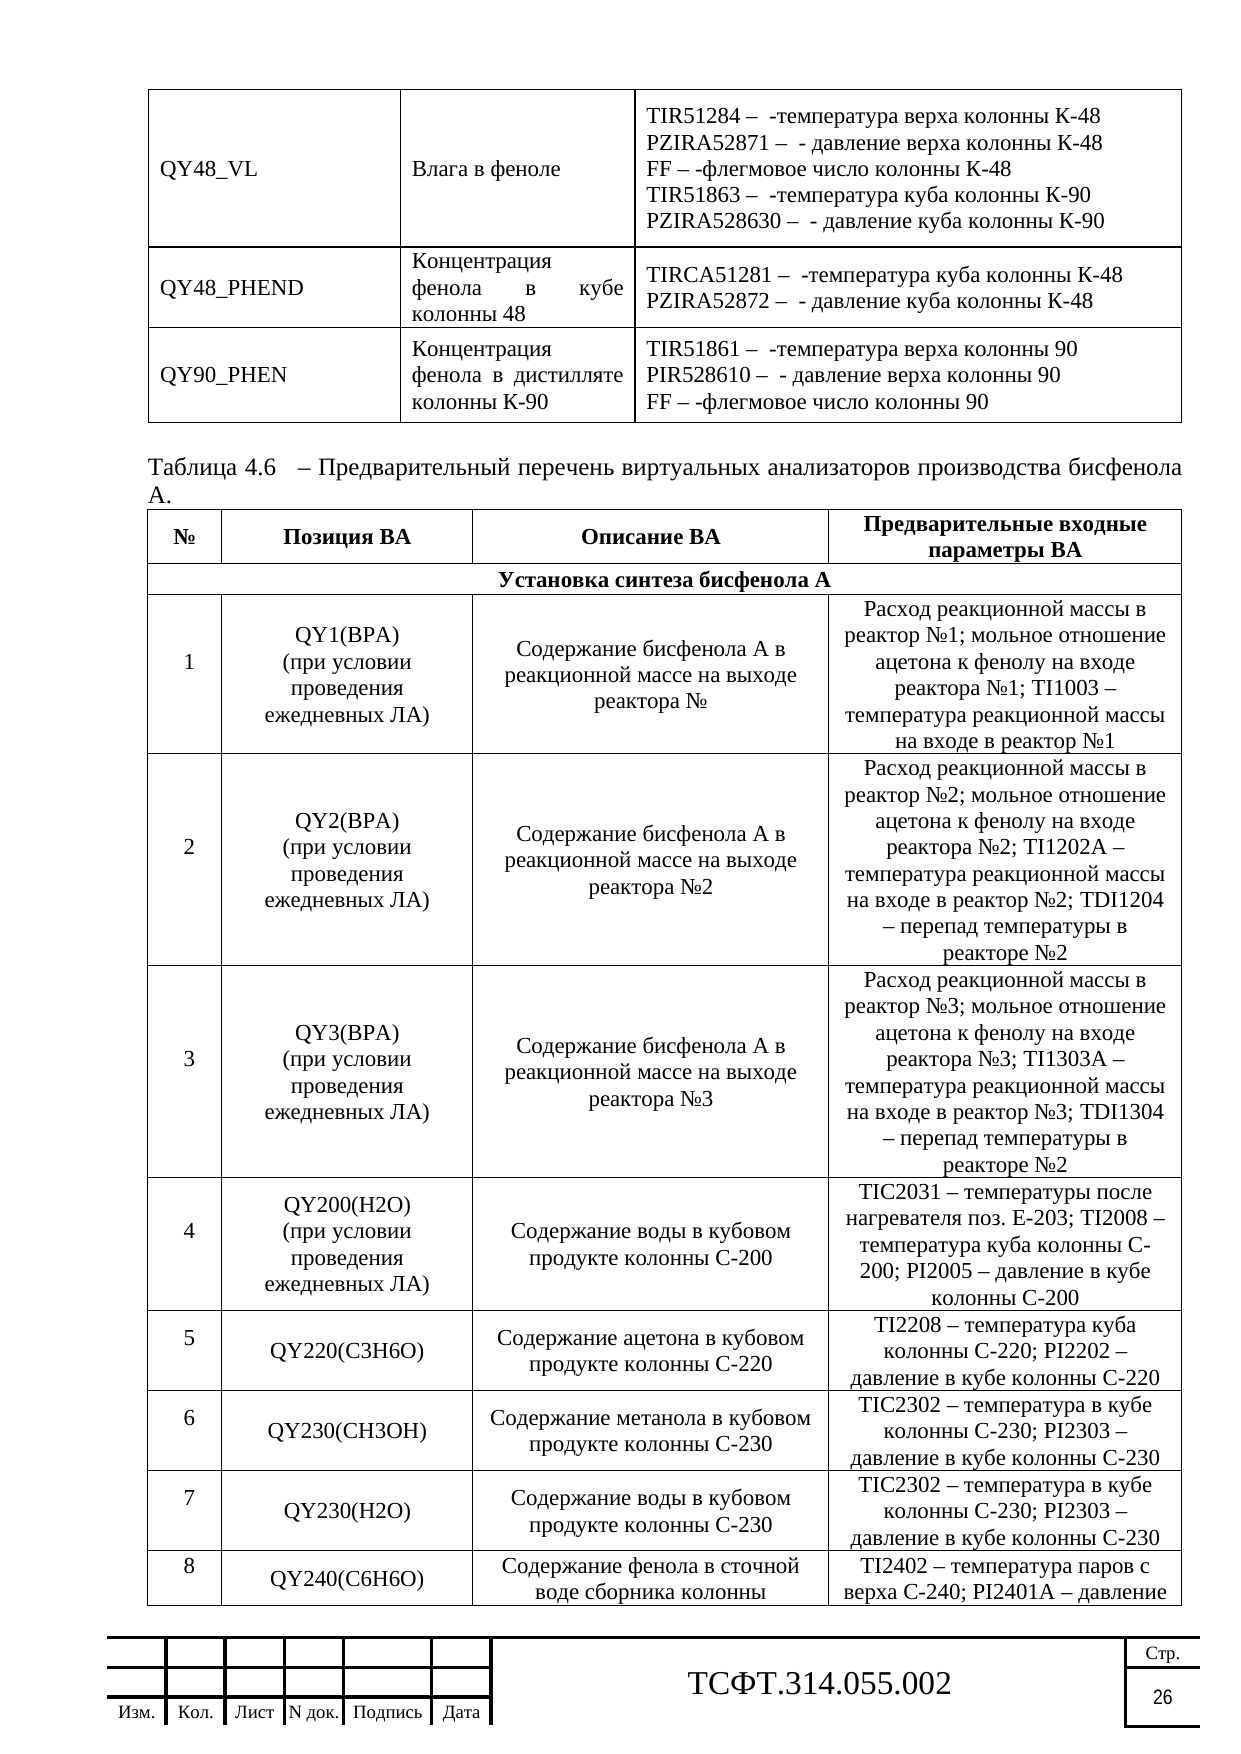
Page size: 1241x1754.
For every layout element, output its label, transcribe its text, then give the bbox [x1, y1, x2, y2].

table_cell Содержание воды в кубовом продукте колонны С-200 [473, 1178, 828, 1310]
table_cell TIR51861температура верха колонны 90 PIR528610давление верха колонны 90 FFфлегмовое число колонны 90 [636, 328, 1181, 422]
table_header Описание ВА [473, 510, 828, 563]
table_cell [148, 1471, 221, 1550]
table_cell Содержание ацетона в кубовом продукте колонны С-220 [473, 1311, 828, 1390]
table_cell [148, 595, 221, 753]
table_cell QY90_PHEN [149, 328, 400, 422]
table_cell Содержание бисфенола А в реакционной массе на выходе реактора №3 [473, 966, 828, 1177]
table_header Предварительные входные параметры ВА [829, 510, 1181, 563]
table_cell [148, 1311, 221, 1390]
table_cell TIRCA51281температура куба колонны К-48 PZIRA52872давление куба колонны К-48 [636, 248, 1181, 327]
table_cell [473, 1551, 828, 1605]
table_cell TIC2031 – температуры после нагревателя поз. Е-203; TI2008 – температура куба колонны С-200; PI2005 – давление в кубе колонны С-200 [829, 1178, 1181, 1310]
table_cell [148, 1551, 221, 1605]
table_cell Содержание бисфенола А в реакционной массе на выходе реактора № [473, 595, 828, 753]
table_cell Концентрация фенола в кубе колонны 48 [401, 248, 634, 327]
table_cell QY48_VL [149, 90, 400, 246]
table_header Позиция ВА [222, 510, 472, 563]
table_cell [148, 1391, 221, 1470]
table_cell TIR51284температура верха колонны К-48 PZIRA52871давление верха колонны К-48 FFфлегмовое число колонны К-48 TIR51863температура куба колонны К-90 PZIRA528630давление куба колонны К-90 [636, 90, 1181, 246]
table_cell QY240(C6H6O) [222, 1551, 472, 1605]
table_cell Расход реакционной массы в реактор №1; мольное отношение ацетона к фенолу на входе реактора №1; TI1003 – температура реакционной массы на входе в реактор №1 [829, 595, 1181, 753]
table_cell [829, 1551, 1181, 1605]
table_cell QY48_PHEND [149, 248, 400, 327]
table_cell TIС2302 – температура в кубе колонны С-230; PI2303 – давление в кубе колонны С-230 [829, 1471, 1181, 1550]
table_cell Расход реакционной массы в реактор №2; мольное отношение ацетона к фенолу на входе реактора №2; TI1202А – температура реакционной массы на входе в реактор №2; TDI1204 – перепад температуры в реакторе №2 [829, 754, 1181, 965]
table_cell Содержание метанола в кубовом продукте колонны С-230 [473, 1391, 828, 1470]
table_cell QY1(BPA) (при условии проведения ежедневных ЛА) [222, 595, 472, 753]
table_cell TIС2302 – температура в кубе колонны С-230; PI2303 – давление в кубе колонны С-230 [829, 1391, 1181, 1470]
table_cell QY200(H2O) (при условии проведения ежедневных ЛА) [222, 1178, 472, 1310]
table_cell Установка синтеза бисфенола А [148, 564, 1181, 594]
table_header № [148, 510, 221, 563]
table_cell [148, 966, 221, 1177]
table_cell [148, 754, 221, 965]
table_cell [148, 1178, 221, 1310]
table_cell Расход реакционной массы в реактор №3; мольное отношение ацетона к фенолу на входе реактора №3; TI1303А – температура реакционной массы на входе в реактор №3; TDI1304 – перепад температуры в реакторе №2 [829, 966, 1181, 1177]
table_cell Влага в феноле [401, 90, 634, 246]
table_cell Содержание бисфенола А в реакционной массе на выходе реактора №2 [473, 754, 828, 965]
table_cell QY230(H2О) [222, 1471, 472, 1550]
table_cell QY230(СН3OH) [222, 1391, 472, 1470]
table_cell Концентрация фенола в дистилляте колонны К-90 [401, 328, 634, 422]
table_cell Содержание воды в кубовом продукте колонны С-230 [473, 1471, 828, 1550]
table_cell QY220(C3H6O) [222, 1311, 472, 1390]
table_cell TI2208 – температура куба колонны С-220; PI2202 – давление в кубе колонны С-220 [829, 1311, 1181, 1390]
table_cell QY2(BPA) (при условии проведения ежедневных ЛА) [222, 754, 472, 965]
table_cell QY3(BPA) (при условии проведения ежедневных ЛА) [222, 966, 472, 1177]
